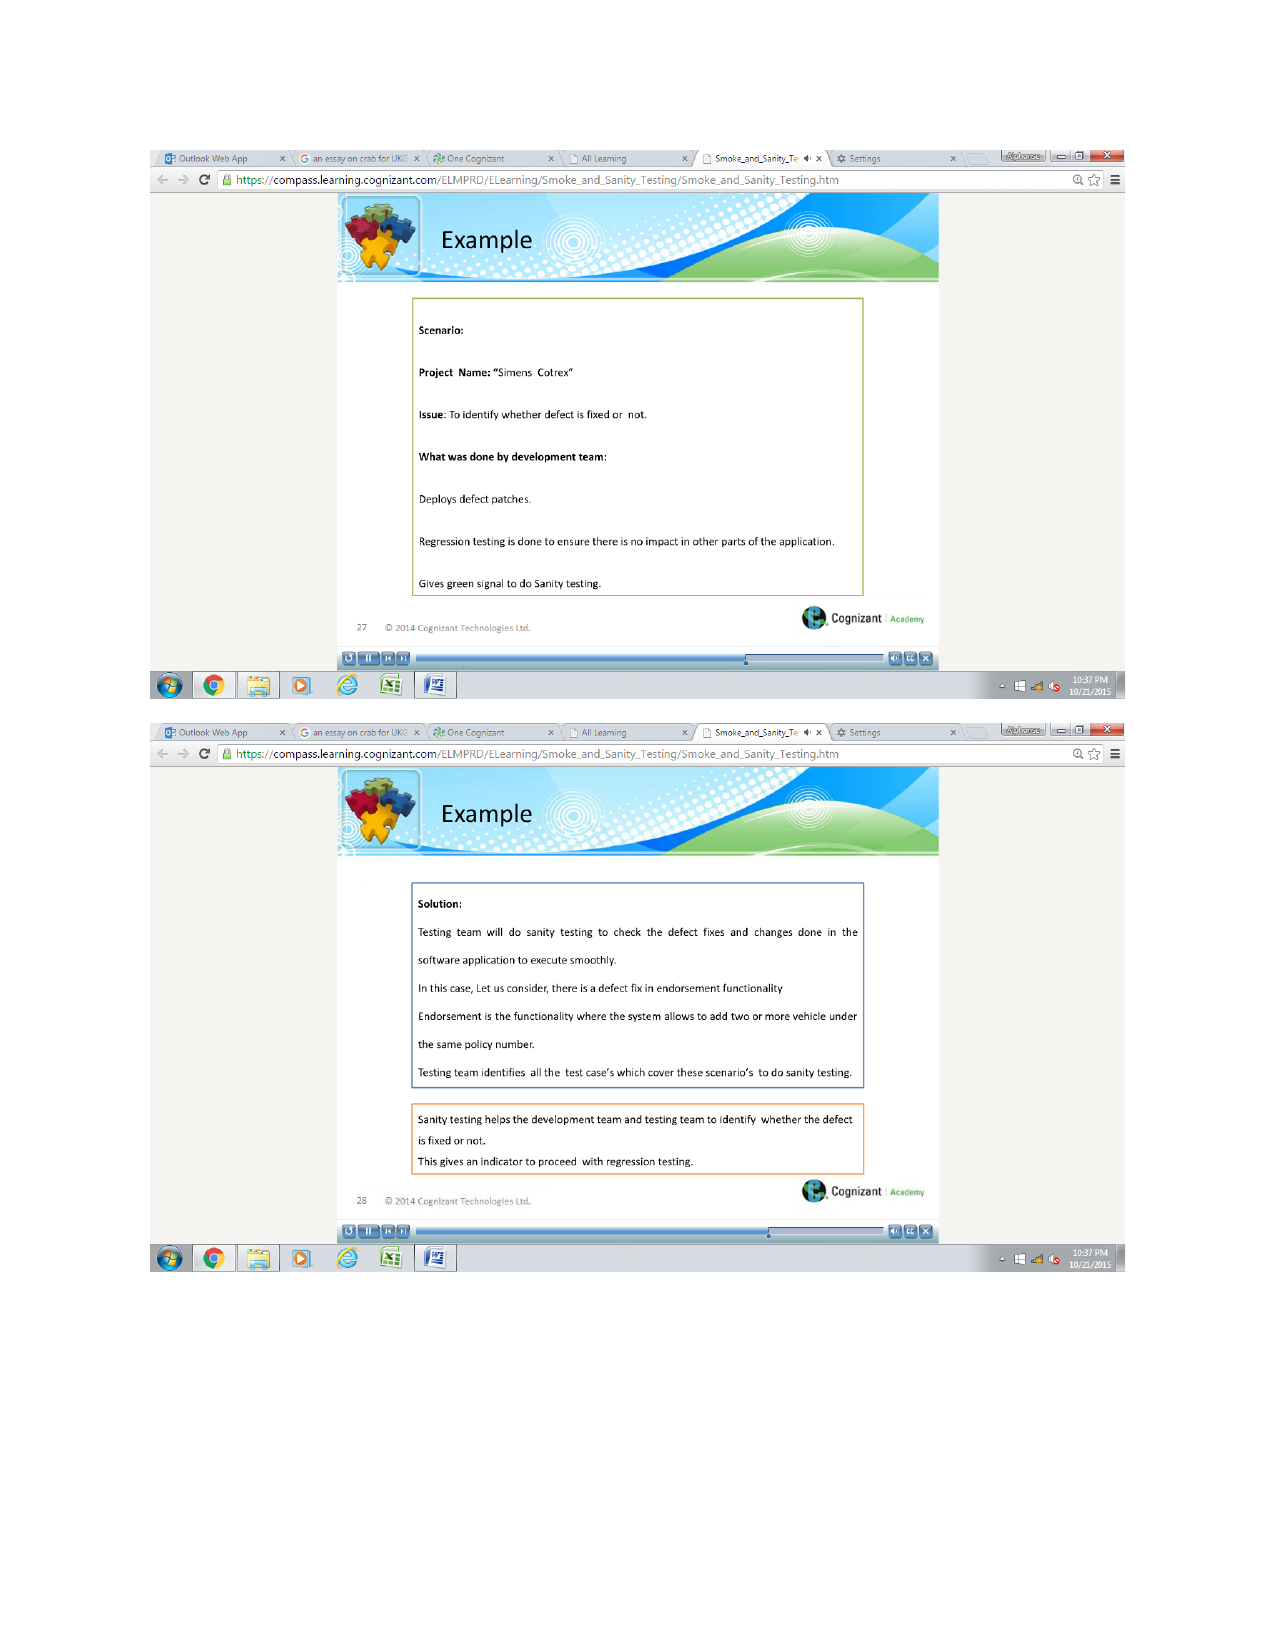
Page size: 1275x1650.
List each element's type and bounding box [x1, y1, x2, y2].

picture [150, 723, 1125, 1272]
picture [150, 150, 1125, 699]
